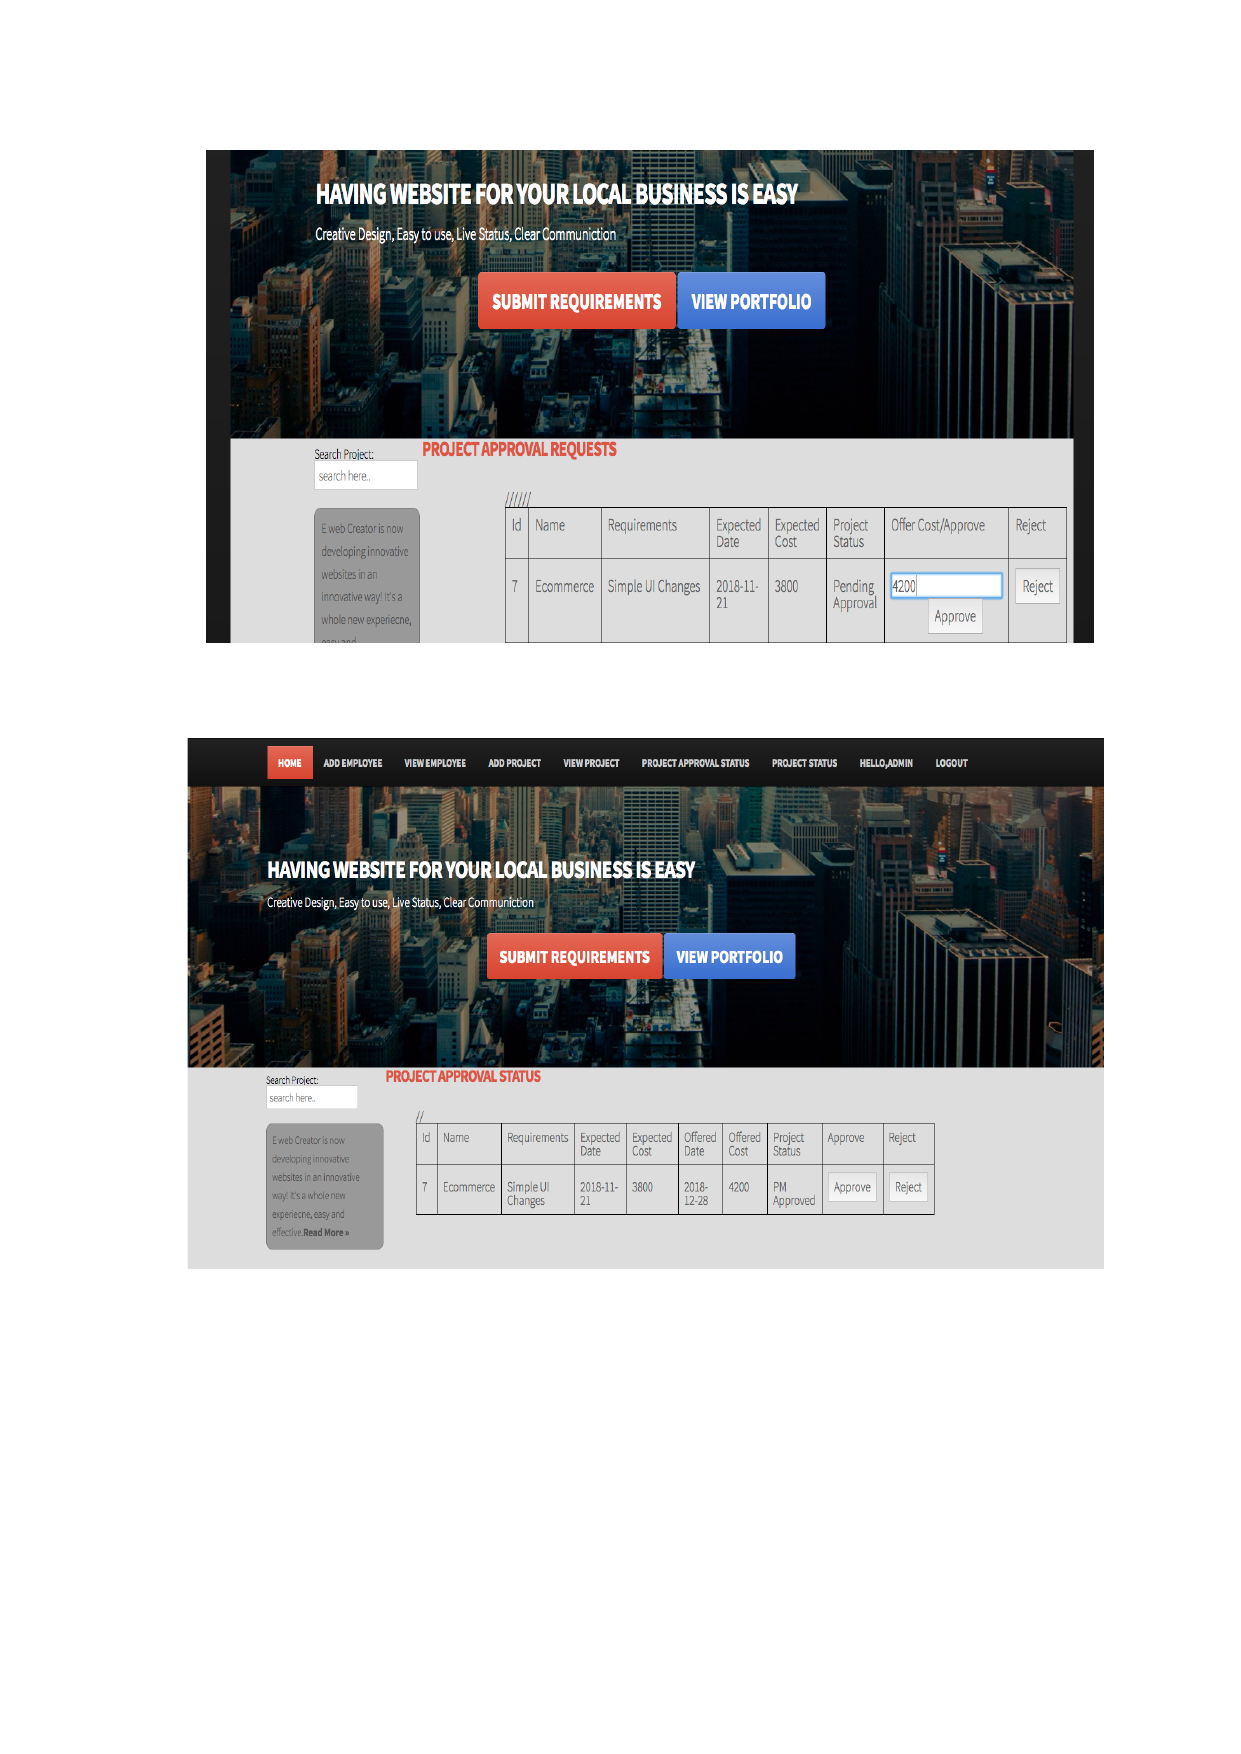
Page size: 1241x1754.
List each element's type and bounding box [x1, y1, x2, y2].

picture [206, 150, 1094, 643]
picture [187, 738, 1104, 1269]
